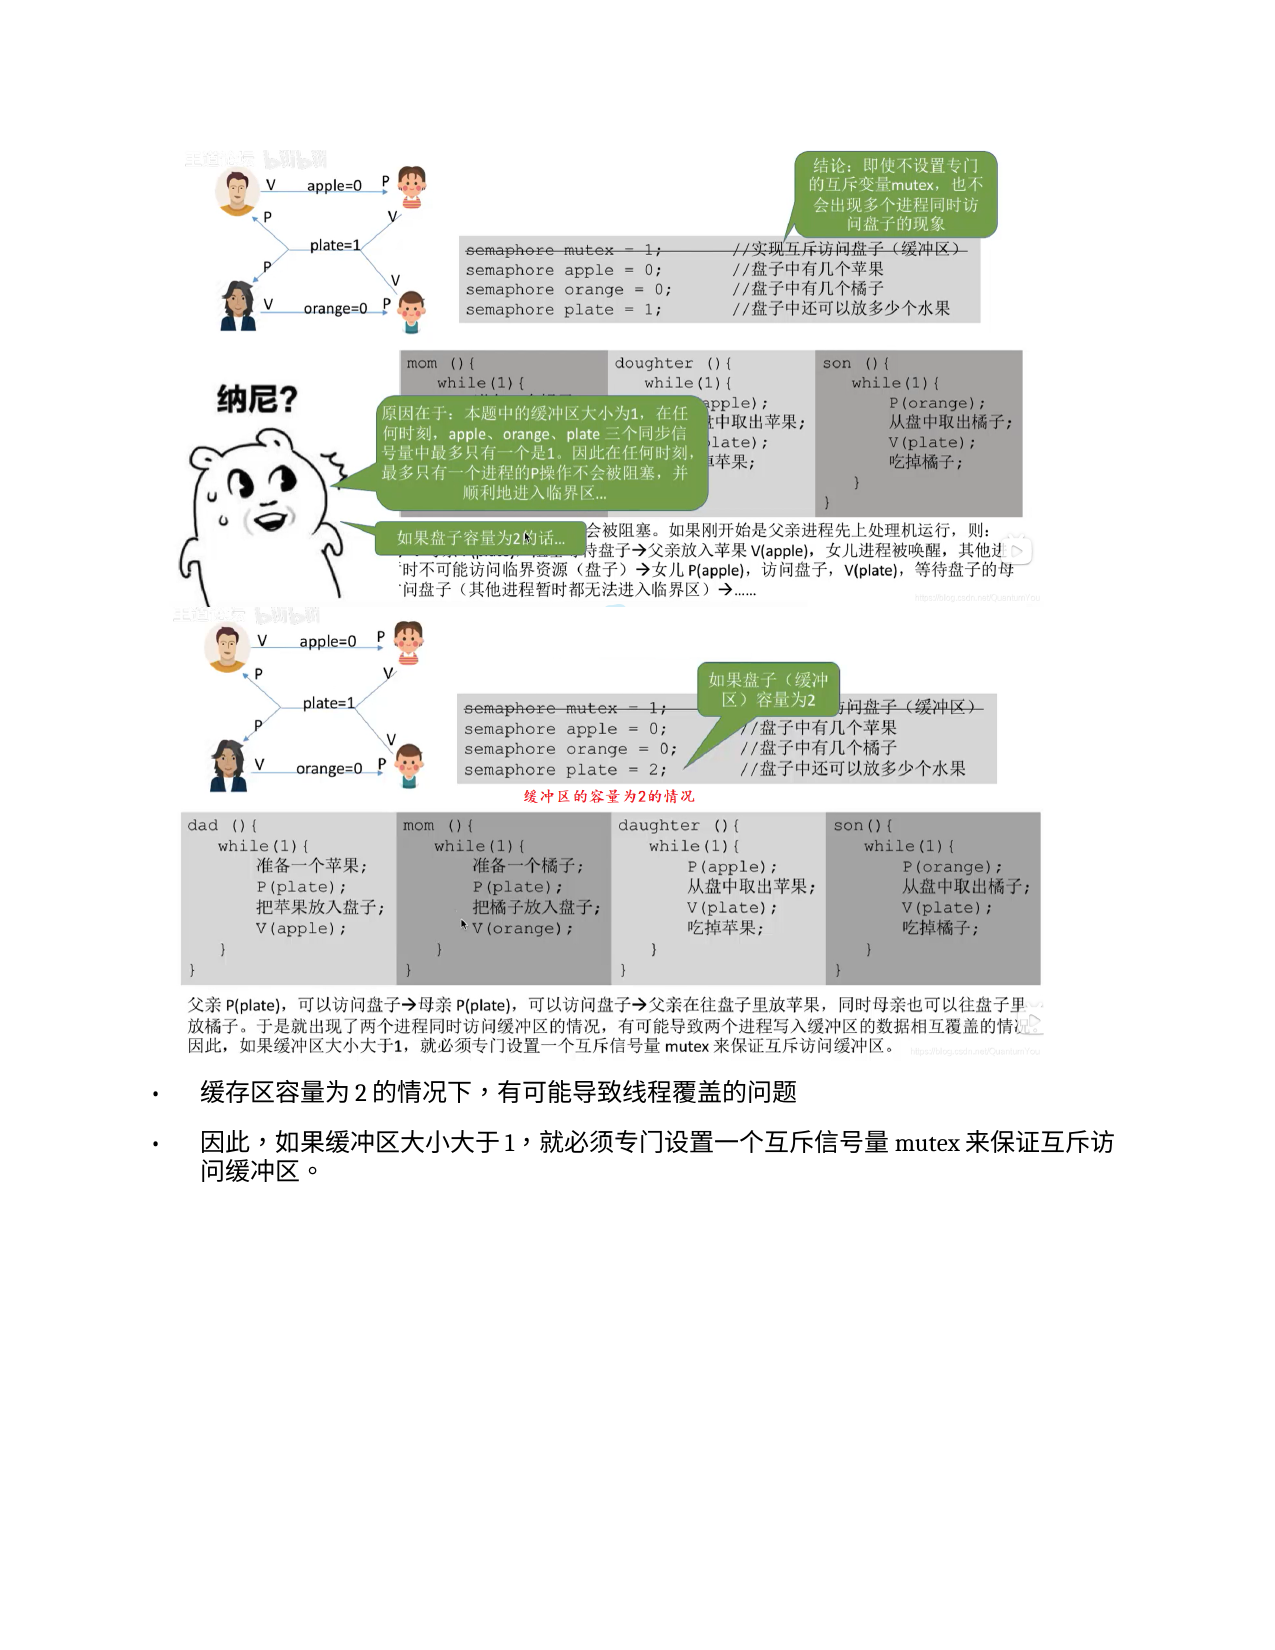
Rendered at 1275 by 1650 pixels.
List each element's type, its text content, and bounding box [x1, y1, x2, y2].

list 因此，如果缓冲区大小大于1，就必须专门设置一个互斥信号量 mutex来保证互斥访问缓冲区。 [150, 1129, 1125, 1186]
picture [168, 150, 1044, 1061]
list 缓存区容量为2 的情况下，有可能导致线程覆盖的问题 [150, 1079, 1125, 1108]
